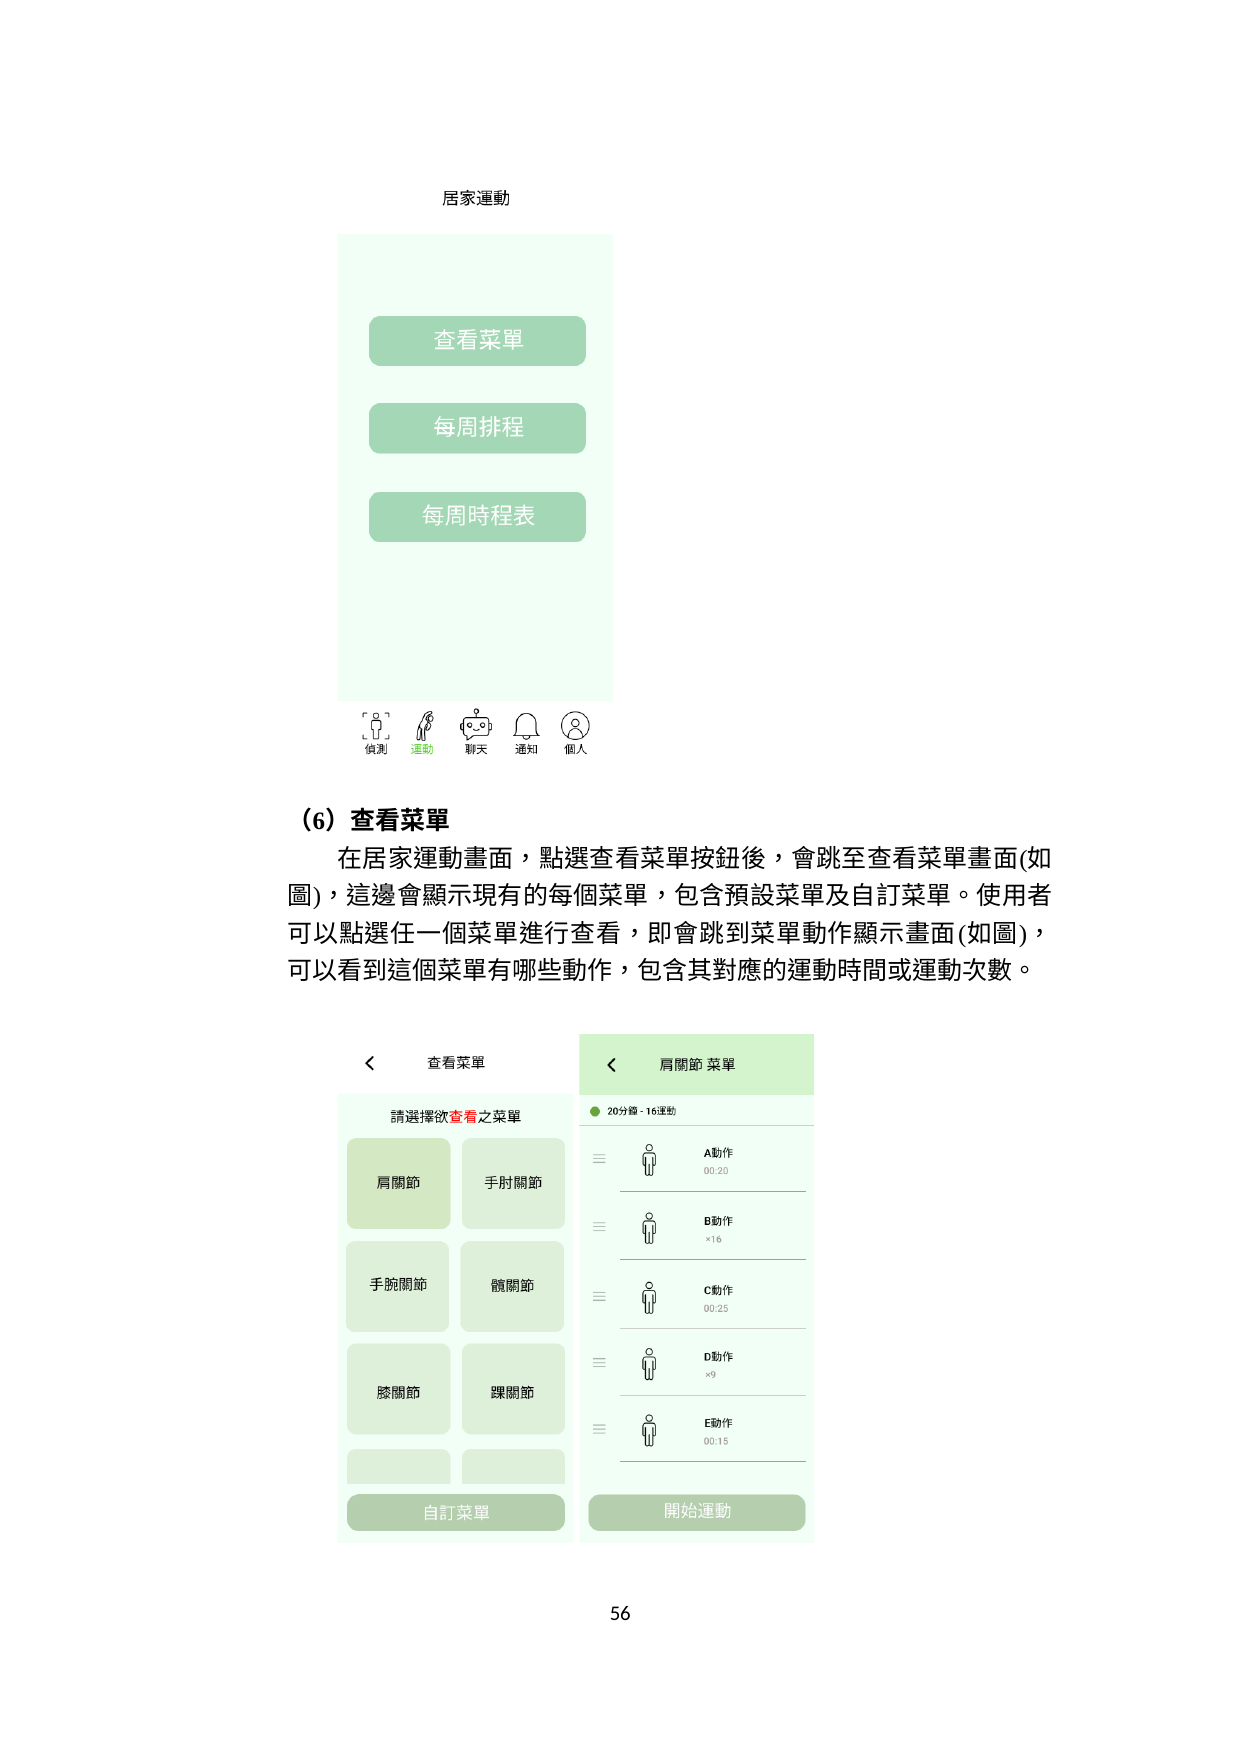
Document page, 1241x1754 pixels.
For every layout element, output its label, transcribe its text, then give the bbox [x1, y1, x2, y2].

picture [579, 1034, 815, 1543]
picture [337, 1032, 574, 1543]
text 在居家運動畫面，點選查看菜單按鈕後，會跳至查看菜單畫面(如圖)，這邊會顯示現有的每個菜單，包含預設菜單及自訂菜單。使用者可以點選任一個菜單進行查看，即會跳到菜單動作顯示畫面(如圖)，可以看到這個菜單有哪些動作，包含其對應的運動時間或運動次數。 [287, 837, 1053, 987]
text （6）查看菜單 [187, 800, 1053, 837]
picture [337, 162, 614, 760]
